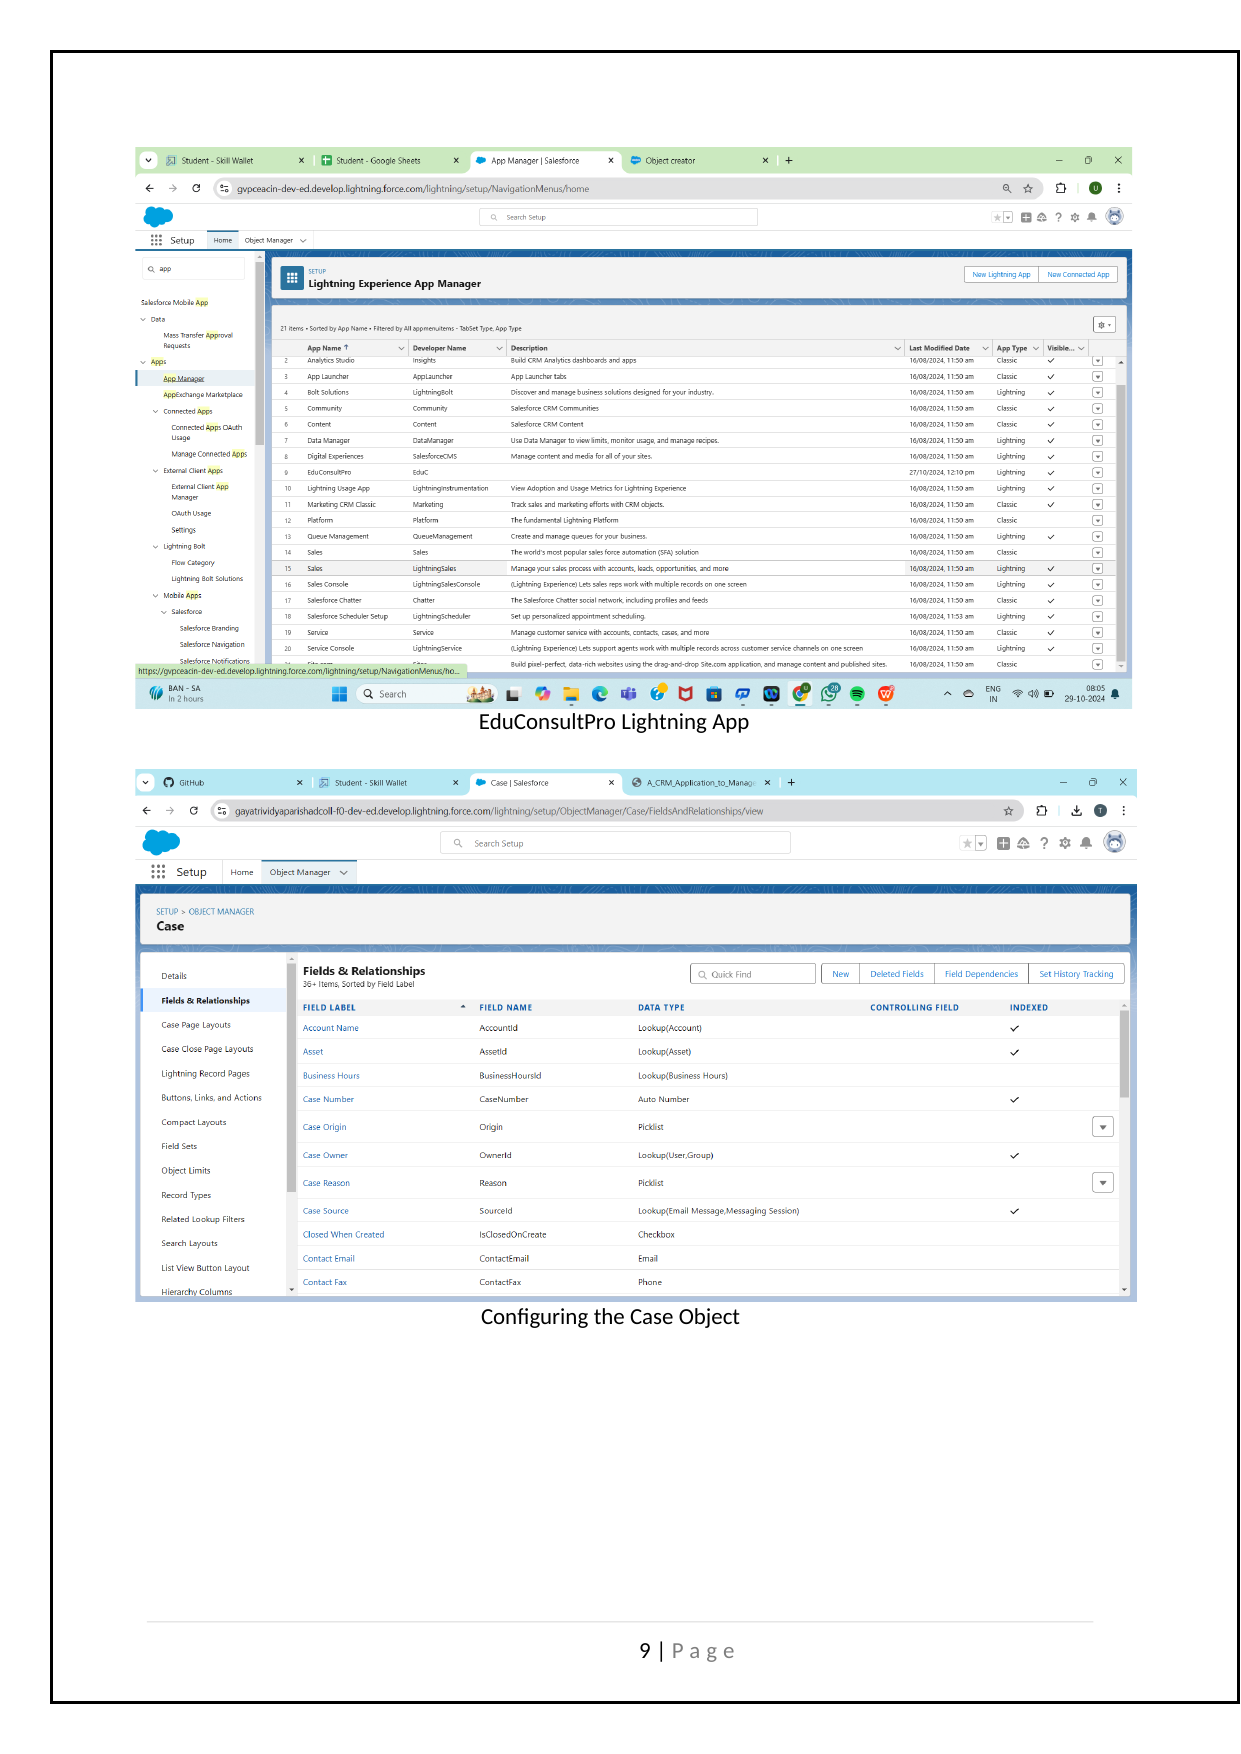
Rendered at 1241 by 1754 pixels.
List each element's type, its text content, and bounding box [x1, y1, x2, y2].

picture [135, 769, 1137, 1302]
text Configuring the Case Object [481, 1302, 1237, 1330]
picture [135, 147, 1133, 709]
text EduConsultPro Lightning App [478, 709, 1237, 735]
